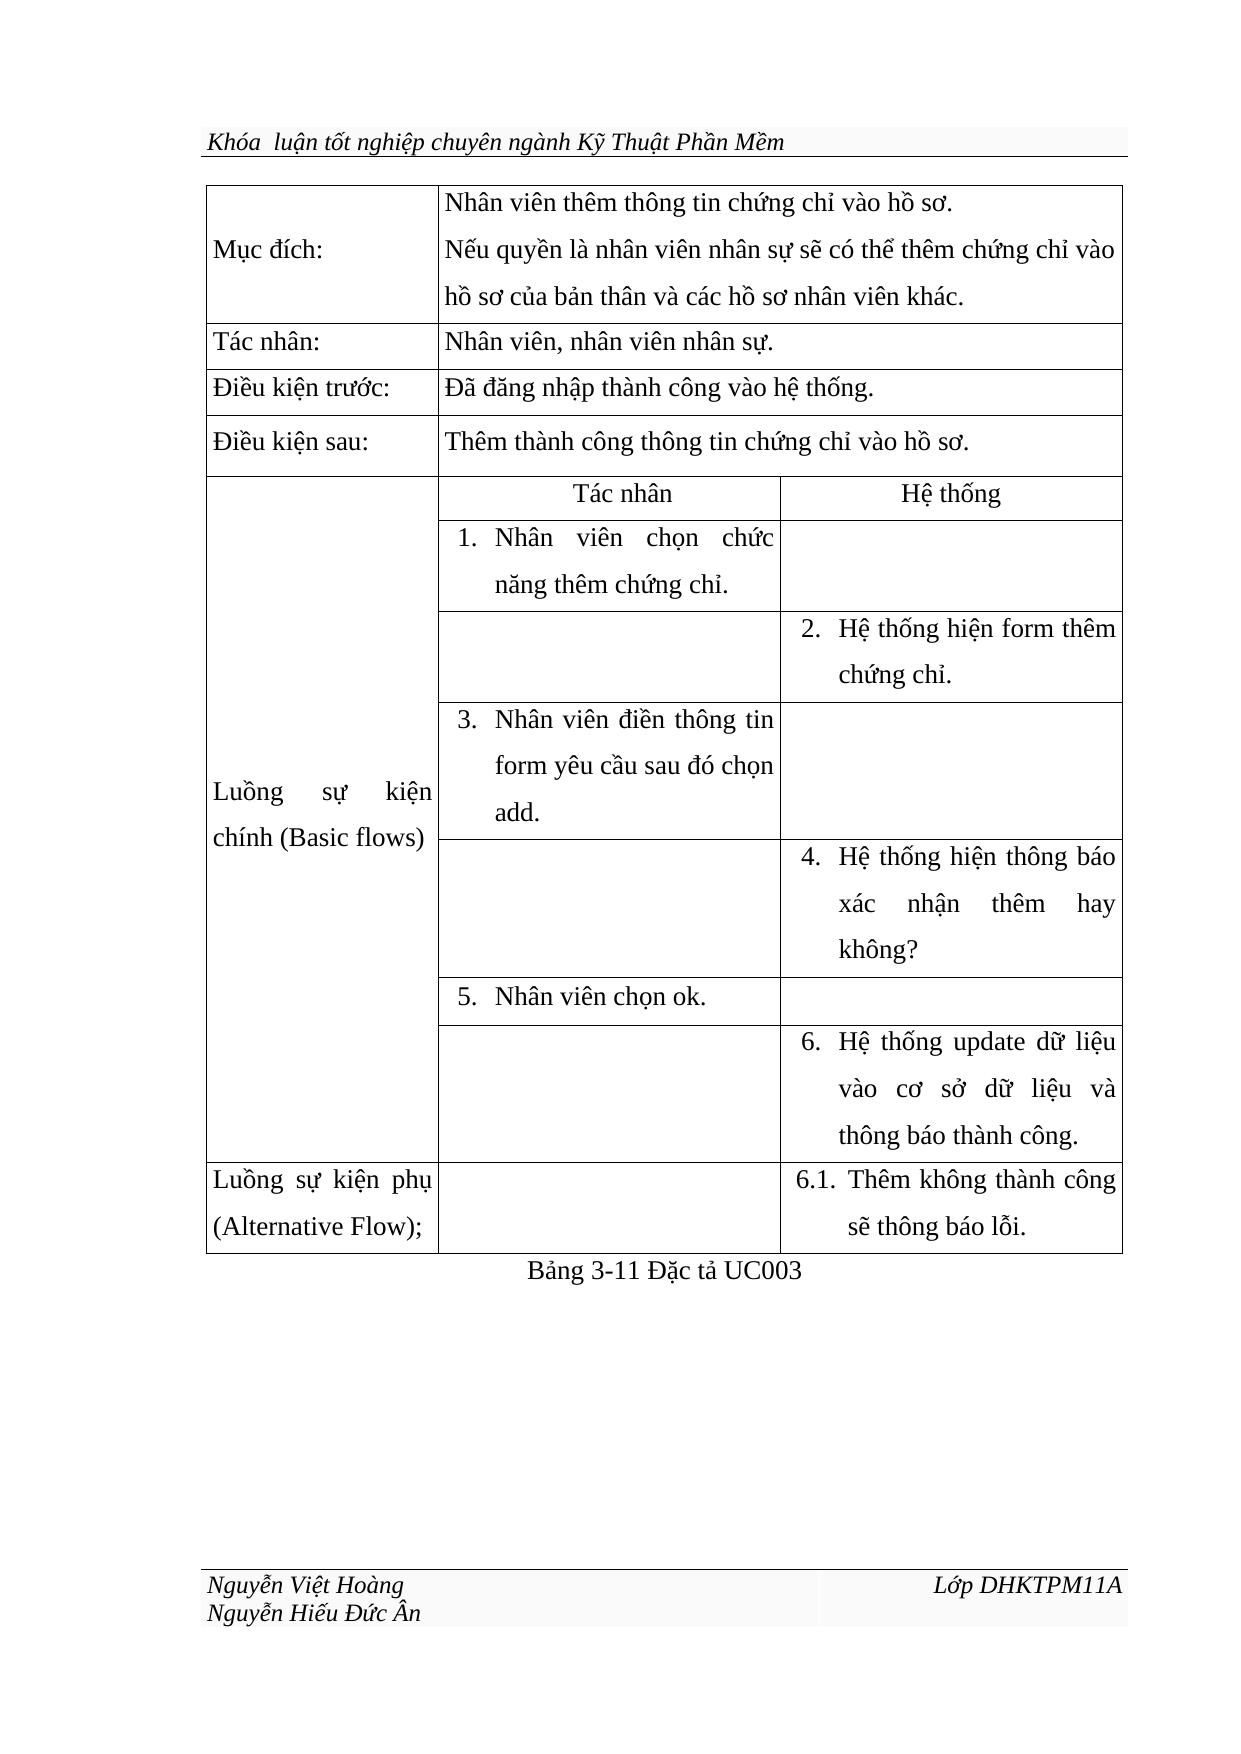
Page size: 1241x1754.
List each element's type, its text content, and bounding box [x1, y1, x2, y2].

table_cell Thêm thành công thông tin chứng chỉ vào hồ sơ. [439, 416, 1122, 476]
table_cell Hệ thống hiện form thêm chứng chỉ. [781, 612, 1122, 702]
text Bảng 3-11 Đặc tả UC003 [527, 1254, 802, 1285]
table_cell [439, 612, 780, 702]
table_cell Tác nhân: [207, 324, 438, 369]
table_cell Tác nhân [439, 477, 780, 520]
table_cell [781, 978, 1122, 1024]
table_cell Nhân viên chọn ok. [439, 978, 780, 1024]
table_cell Hệ thống update dữ liệu vào cơ sở dữ liệu và thông báo thành công. [781, 1026, 1122, 1162]
table_cell Hệ thống [781, 477, 1122, 520]
table_cell [781, 521, 1122, 611]
table_cell Hệ thống hiện thông báo xác nhận thêm hay không? [781, 840, 1122, 977]
table_cell Nhân viên, nhân viên nhân sự. [439, 324, 1122, 369]
table_cell [781, 703, 1122, 839]
table_cell [439, 840, 780, 977]
table_cell Nhân viên chọn chức năng thêm chứng chỉ. [439, 521, 780, 611]
table_cell [439, 1163, 780, 1253]
table_cell Mục đích: [207, 186, 438, 323]
table_cell Điều kiện sau: [207, 416, 438, 476]
table_cell Nhân viên điền thông tin form yêu cầu sau đó chọn add. [439, 703, 780, 839]
table_cell Đã đăng nhập thành công vào hệ thống. [439, 370, 1122, 415]
table_cell [439, 1026, 780, 1162]
table_cell Luồng sự kiện chính (Basic flows) [207, 477, 438, 1162]
table_cell Luồng sự kiện phụ (Alternative Flow); [207, 1163, 438, 1253]
table_cell Điều kiện trước: [207, 370, 438, 415]
table_cell Nhân viên thêm thông tin chứng chỉ vào hồ sơ. Nếu quyền là nhân viên nhân sự sẽ có thể thêm chứng chỉ vào hồ sơ của bản thân và các hồ sơ nhân viên khác. [439, 186, 1122, 323]
table_cell Thêm không thành công sẽ thông báo lỗi. [781, 1163, 1122, 1253]
